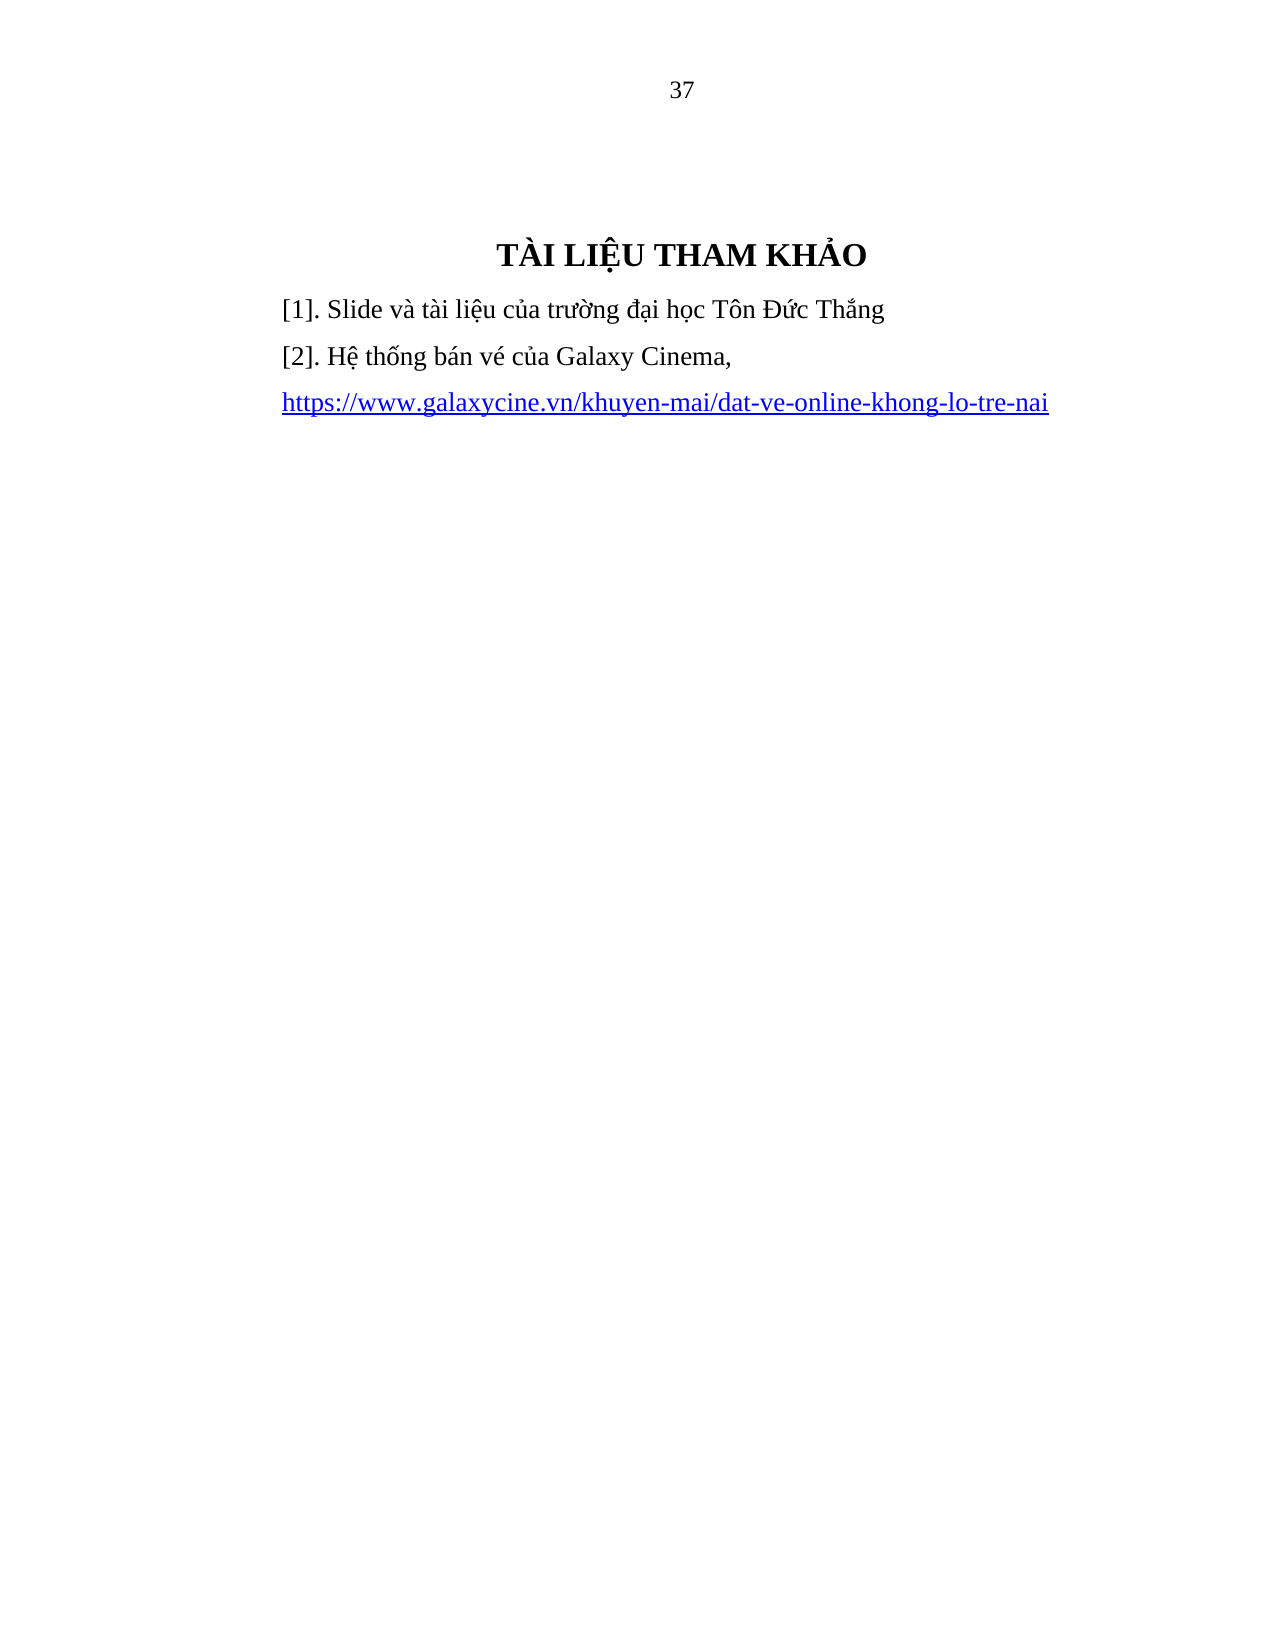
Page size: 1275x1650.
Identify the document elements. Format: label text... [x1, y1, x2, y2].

text TÀI LIỆU THAM KHẢO [207, 236, 1157, 274]
text [2]. Hệ thống bán vé của Galaxy Cinema, [207, 340, 1157, 371]
text https://www.galaxycine.vn/khuyen-mai/dat-ve-online-khong-lo-tre-nai [207, 386, 1157, 417]
text [1]. Slide và tài liệu của trường đại học Tôn Đức Thắng [207, 293, 1157, 324]
